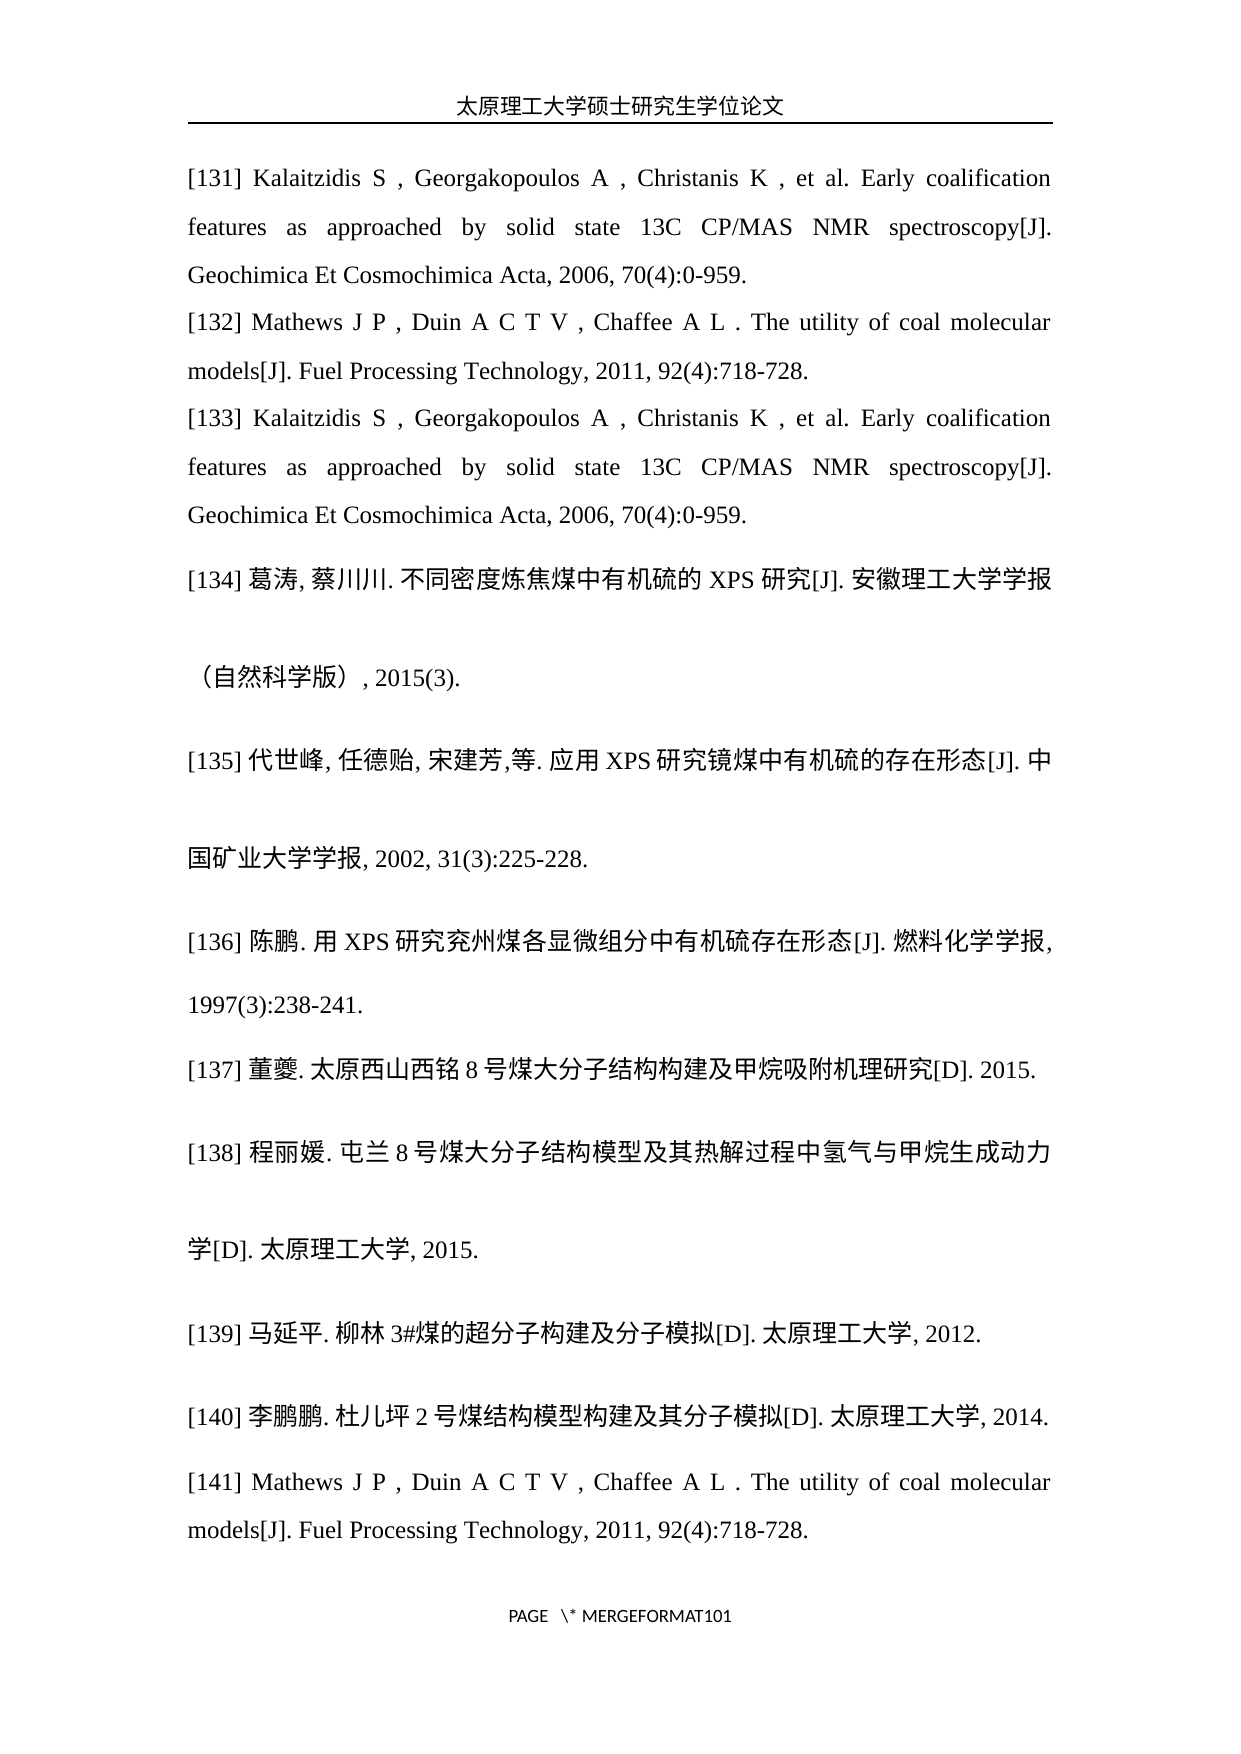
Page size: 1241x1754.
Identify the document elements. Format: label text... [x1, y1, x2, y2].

text [135] 代世峰, 任德贻, 宋建芳,等. 应用XPS研究镜煤中有机硫的存在形态[J]. 中国矿业大学学报, 2002, 31(3):225-228. [187, 726, 1053, 889]
text [140] 李鹏鹏. 杜儿坪2号煤结构模型构建及其分子模拟[D]. 太原理工大学, 2014. [187, 1382, 1053, 1447]
text [136] 陈鹏. 用XPS研究兖州煤各显微组分中有机硫存在形态[J]. 燃料化学学报, 1997(3):238-241. [187, 907, 1053, 1021]
text [139] 马延平. 柳林3#煤的超分子构建及分子模拟[D]. 太原理工大学, 2012. [187, 1299, 1053, 1364]
text [137] 董夔. 太原西山西铭8号煤大分子结构构建及甲烷吸附机理研究[D]. 2015. [187, 1035, 1053, 1100]
text [134] 葛涛, 蔡川川. 不同密度炼焦煤中有机硫的 XPS 研究[J]. 安徽理工大学学报（自然科学版）, 2015(3). [187, 546, 1053, 708]
text [133] Kalaitzidis S , Georgakopoulos A , Christanis K , et al. Early coalification features as approached by solid state 13C CP/MAS NMR spectroscopy[J]. Geochimica Et Cosmochimica Acta, 2006, 70(4):0-959. [187, 401, 1053, 531]
text [141] Mathews J P , Duin A C T V , Chaffee A L . The utility of coal molecular models[J]. Fuel Processing Technology, 2011, 92(4):718-728. [187, 1465, 1053, 1546]
text [132] Mathews J P , Duin A C T V , Chaffee A L . The utility of coal molecular models[J]. Fuel Processing Technology, 2011, 92(4):718-728. [187, 306, 1053, 387]
text [138] 程丽媛. 屯兰8号煤大分子结构模型及其热解过程中氢气与甲烷生成动力学[D]. 太原理工大学, 2015. [187, 1118, 1053, 1281]
text [131] Kalaitzidis S , Georgakopoulos A , Christanis K , et al. Early coalification features as approached by solid state 13C CP/MAS NMR spectroscopy[J]. Geochimica Et Cosmochimica Acta, 2006, 70(4):0-959. [187, 161, 1053, 291]
